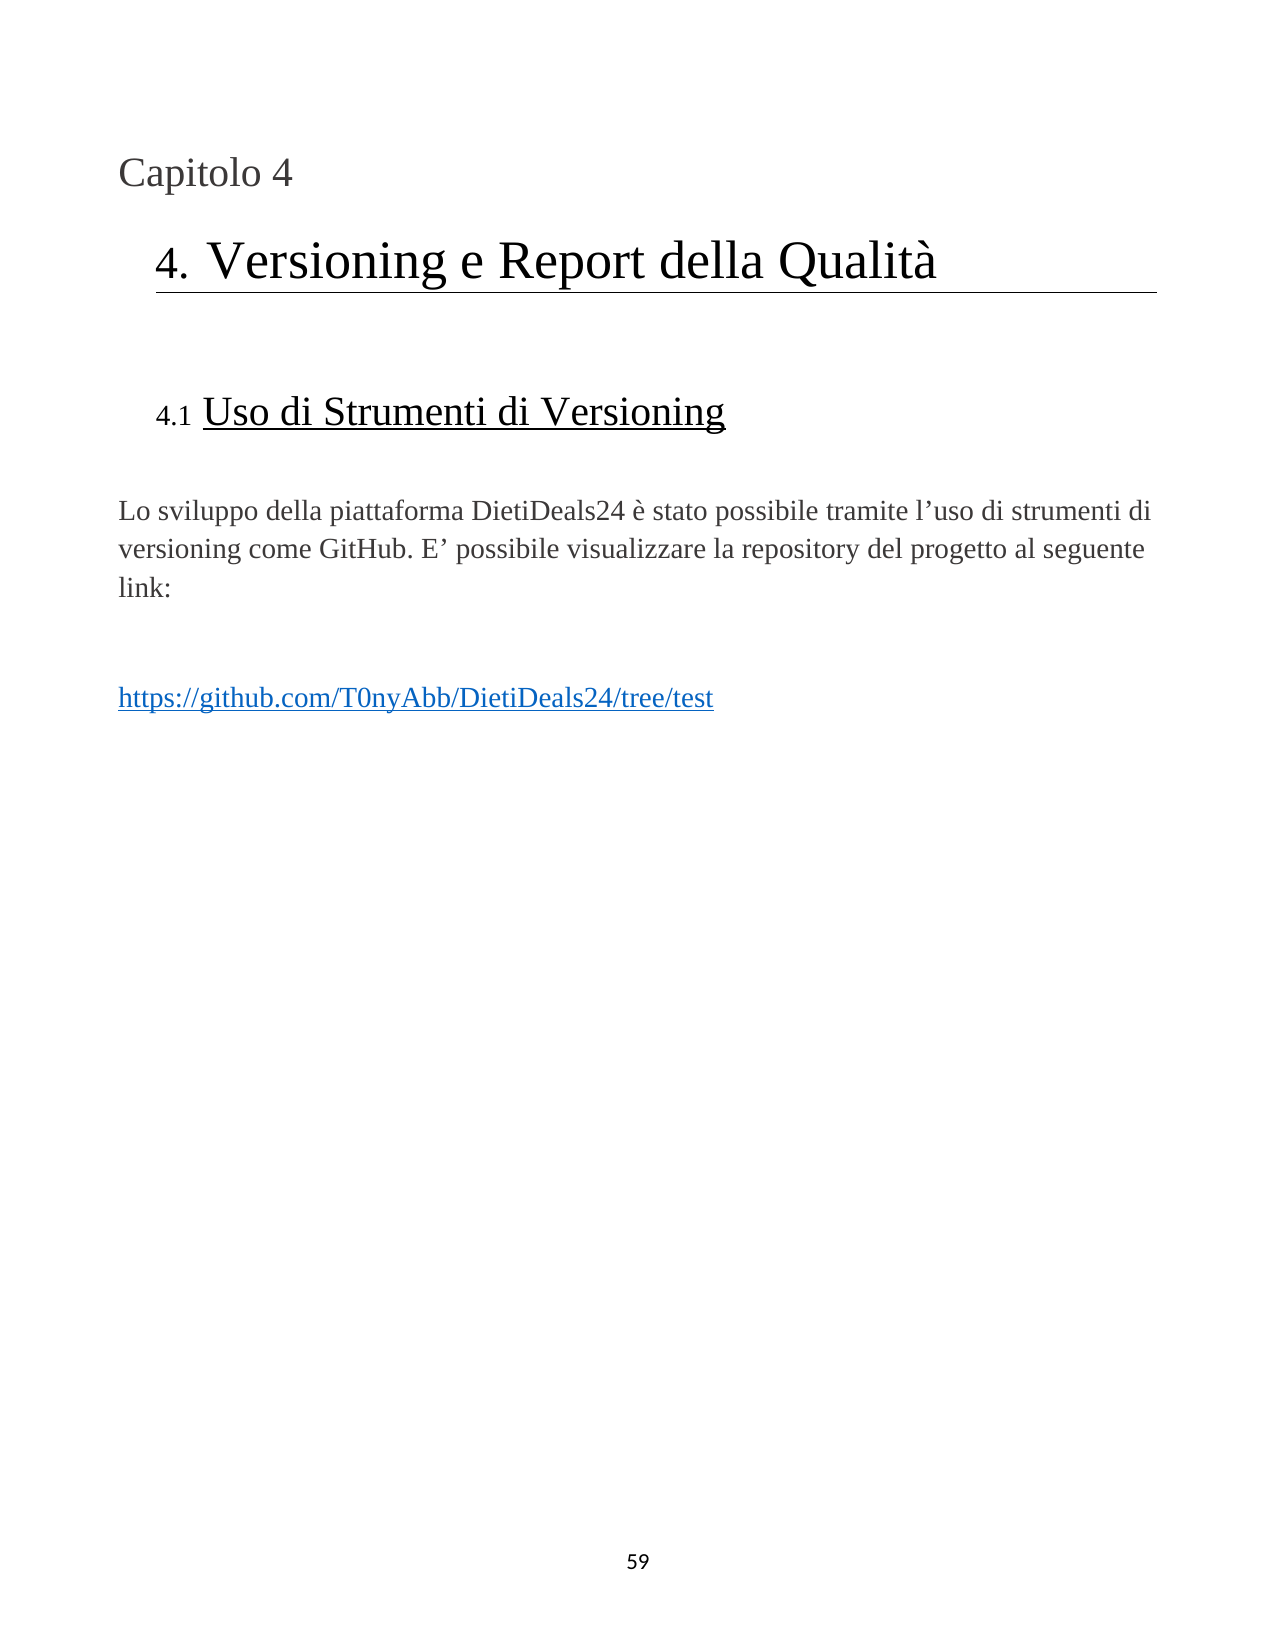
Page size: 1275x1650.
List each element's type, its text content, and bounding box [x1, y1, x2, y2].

subtitle Uso di Strumenti di Versioning [156, 386, 1157, 434]
text Lo sviluppo della piattaforma DietiDeals24 è stato possibile tramite l’uso di strumenti di versioning come GitHub. E’ possibile visualizzare la repository del progetto al seguente link: [118, 493, 1157, 604]
text https://github.com/T0nyAbb/DietiDeals24/tree/test [118, 681, 1157, 714]
subtitle Versioning e Report della Qualità [156, 228, 1157, 292]
text Capitolo 4 [118, 148, 1157, 196]
